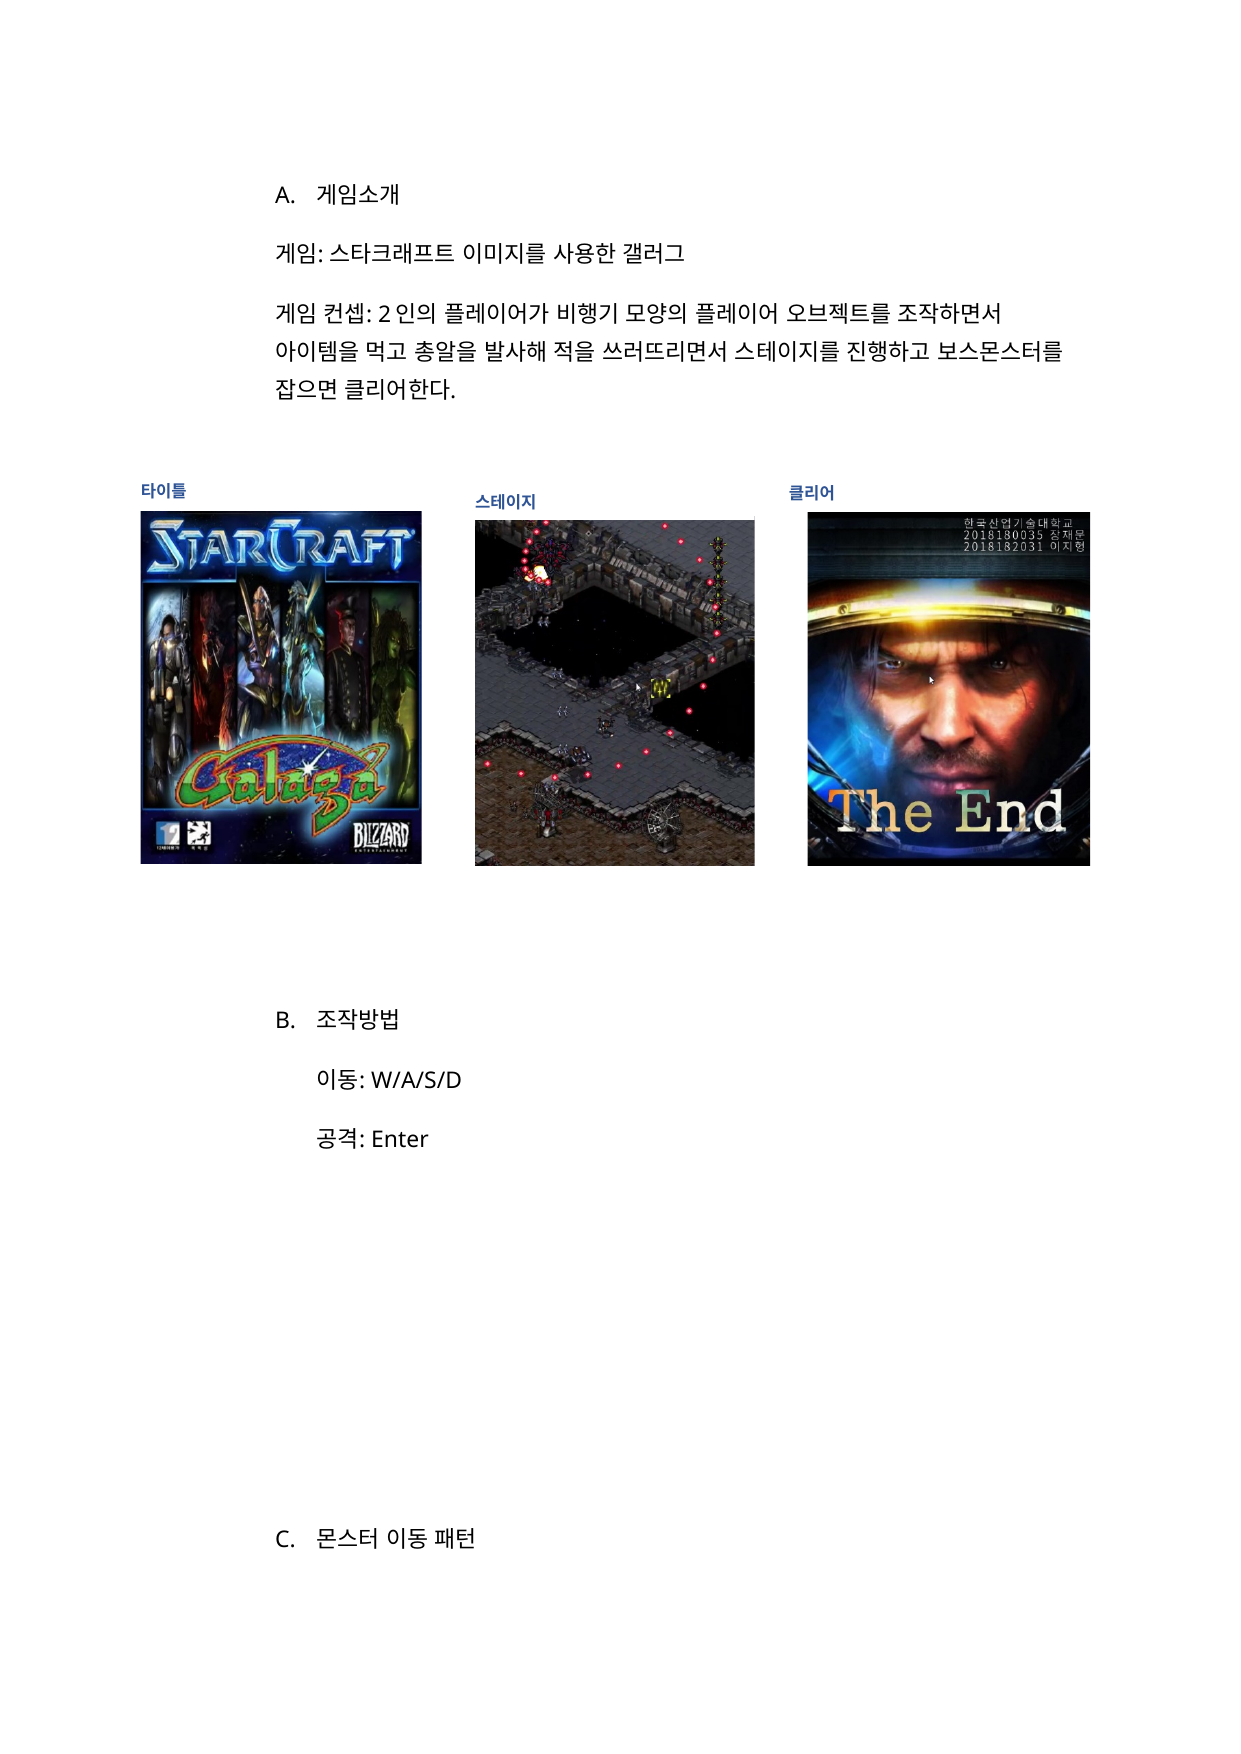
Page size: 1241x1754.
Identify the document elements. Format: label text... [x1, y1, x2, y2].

text 게임: 스타크래프트 이미지를 사용한 갤러그 [192, 236, 1090, 270]
list 게임소개 [275, 177, 1090, 211]
picture [140, 511, 422, 864]
text 공격: Enter [275, 1121, 1090, 1154]
picture [807, 512, 1091, 866]
text 게임 컨셉: 2인의 플레이어가 비행기 모양의 플레이어 오브젝트를 조작하면서 아이템을 먹고 총알을 발사해 적을 쓰러뜨리면서 스테이지를 진행하고 보스몬스터를 잡으면 클리어한다. [275, 296, 1090, 405]
list 몬스터 이동 패턴 [275, 1521, 1090, 1554]
list 조작방법 [275, 1002, 1090, 1036]
text 이동: W/A/S/D [275, 1062, 1090, 1095]
picture [475, 520, 755, 866]
